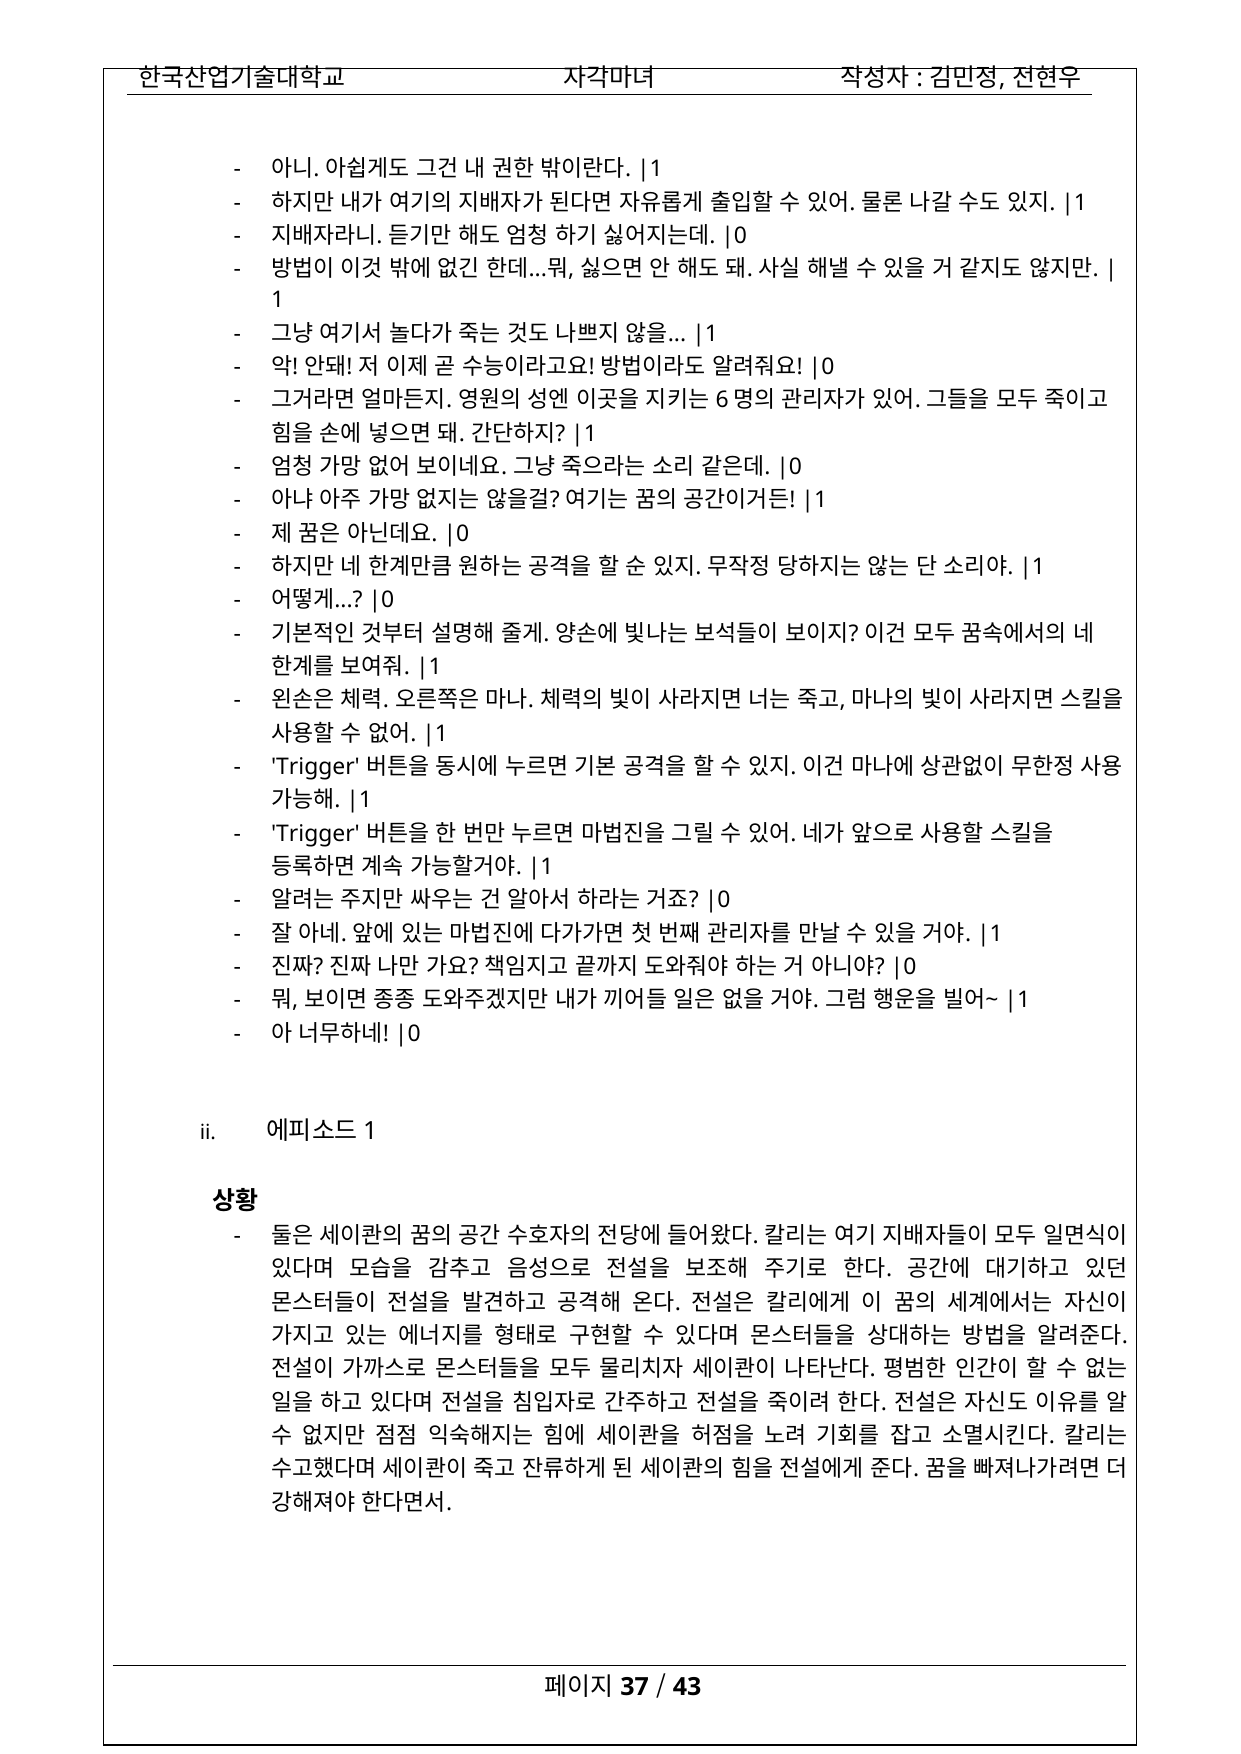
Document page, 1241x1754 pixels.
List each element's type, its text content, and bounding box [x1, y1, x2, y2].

list 둘은 세이콴의 꿈의 공간 수호자의 전당에 들어왔다. 칼리는 여기 지배자들이 모두 일면식이 있다며 모습을 감추고 음성으로 전설을 보조해 주기로 한다. 공간에 대기하고 있던 몬스터들이 전설을 발견하고 공격해 온다. 전설은 칼리에게 이 꿈의 세계에서는 자신이 가지고 있는 에너지를 형태로 구현할 수 있다며 몬스터들을 상대하는 방법을 알려준다. 전설이 가까스로 몬스터들을 모두 물리치자 세이콴이 나타난다. 평범한 인간이 할 수 없는 일을 하고 있다며 전설을 침입자로 간주하고 전설을 죽이려 한다. 전설은 자신도 이유를 알 수 없지만 점점 익숙해지는 힘에 세이콴을 허점을 노려 기회를 잡고 소멸시킨다. 칼리는 수고했다며 세이콴이 죽고 잔류하게 된 세이콴의 힘을 전설에게 준다. 꿈을 빠져나가려면 더 강해져야 한다면서. [233, 1217, 1128, 1517]
list 엄청 가망 없어 보이네요. 그냥 죽으라는 소리 같은데. |0 [233, 448, 1128, 481]
list 그냥 여기서 놀다가 죽는 것도 나쁘지 않을... |1 [233, 314, 1128, 348]
list 지배자라니. 듣기만 해도 엄청 하기 싫어지는데. |0 [233, 217, 1128, 250]
list 아 너무하네! |0 [233, 1014, 1128, 1048]
list 악! 안돼! 저 이제 곧 수능이라고요! 방법이라도 알려줘요! |0 [233, 348, 1128, 381]
list 아니. 아쉽게도 그건 내 권한 밖이란다. |1 [233, 150, 1128, 183]
list 왼손은 체력. 오른쪽은 마나. 체력의 빛이 사라지면 너는 죽고, 마나의 빛이 사라지면 스킬을 사용할 수 없어. |1 [233, 681, 1128, 748]
list 진짜? 진짜 나만 가요? 책임지고 끝까지 도와줘야 하는 거 아니야? |0 [233, 948, 1128, 981]
list 알려는 주지만 싸우는 건 알아서 하라는 거죠? |0 [233, 881, 1128, 914]
list 그거라면 얼마든지. 영원의 성엔 이곳을 지키는 6명의 관리자가 있어. 그들을 모두 죽이고 힘을 손에 넣으면 돼. 간단하지? |1 [233, 381, 1128, 448]
subtitle 상황 [212, 1181, 1128, 1217]
list 잘 아네. 앞에 있는 마법진에 다가가면 첫 번째 관리자를 만날 수 있을 거야. |1 [233, 914, 1128, 948]
list 'Trigger' 버튼을 동시에 누르면 기본 공격을 할 수 있지. 이건 마나에 상관없이 무한정 사용 가능해. |1 [233, 748, 1128, 814]
list 방법이 이것 밖에 없긴 한데...뭐, 싫으면 안 해도 돼. 사실 해낼 수 있을 거 같지도 않지만. |1 [233, 250, 1128, 314]
list 'Trigger' 버튼을 한 번만 누르면 마법진을 그릴 수 있어. 네가 앞으로 사용할 스킬을 등록하면 계속 가능할거야. |1 [233, 814, 1128, 881]
list 기본적인 것부터 설명해 줄게. 양손에 빛나는 보석들이 보이지? 이건 모두 꿈속에서의 네 한계를 보여줘. |1 [233, 614, 1128, 681]
list 아냐 아주 가망 없지는 않을걸? 여기는 꿈의 공간이거든! |1 [233, 481, 1128, 514]
list 하지만 네 한계만큼 원하는 공격을 할 순 있지. 무작정 당하지는 않는 단 소리야. |1 [233, 548, 1128, 581]
list 뭐, 보이면 종종 도와주겠지만 내가 끼어들 일은 없을 거야. 그럼 행운을 빌어~ |1 [233, 981, 1128, 1014]
list 하지만 내가 여기의 지배자가 된다면 자유롭게 출입할 수 있어. 물론 나갈 수도 있지. |1 [233, 183, 1128, 217]
list 제 꿈은 아닌데요. |0 [233, 514, 1128, 548]
list 어떻게...? |0 [233, 581, 1128, 614]
subtitle 에피소드1 [216, 1110, 1128, 1147]
